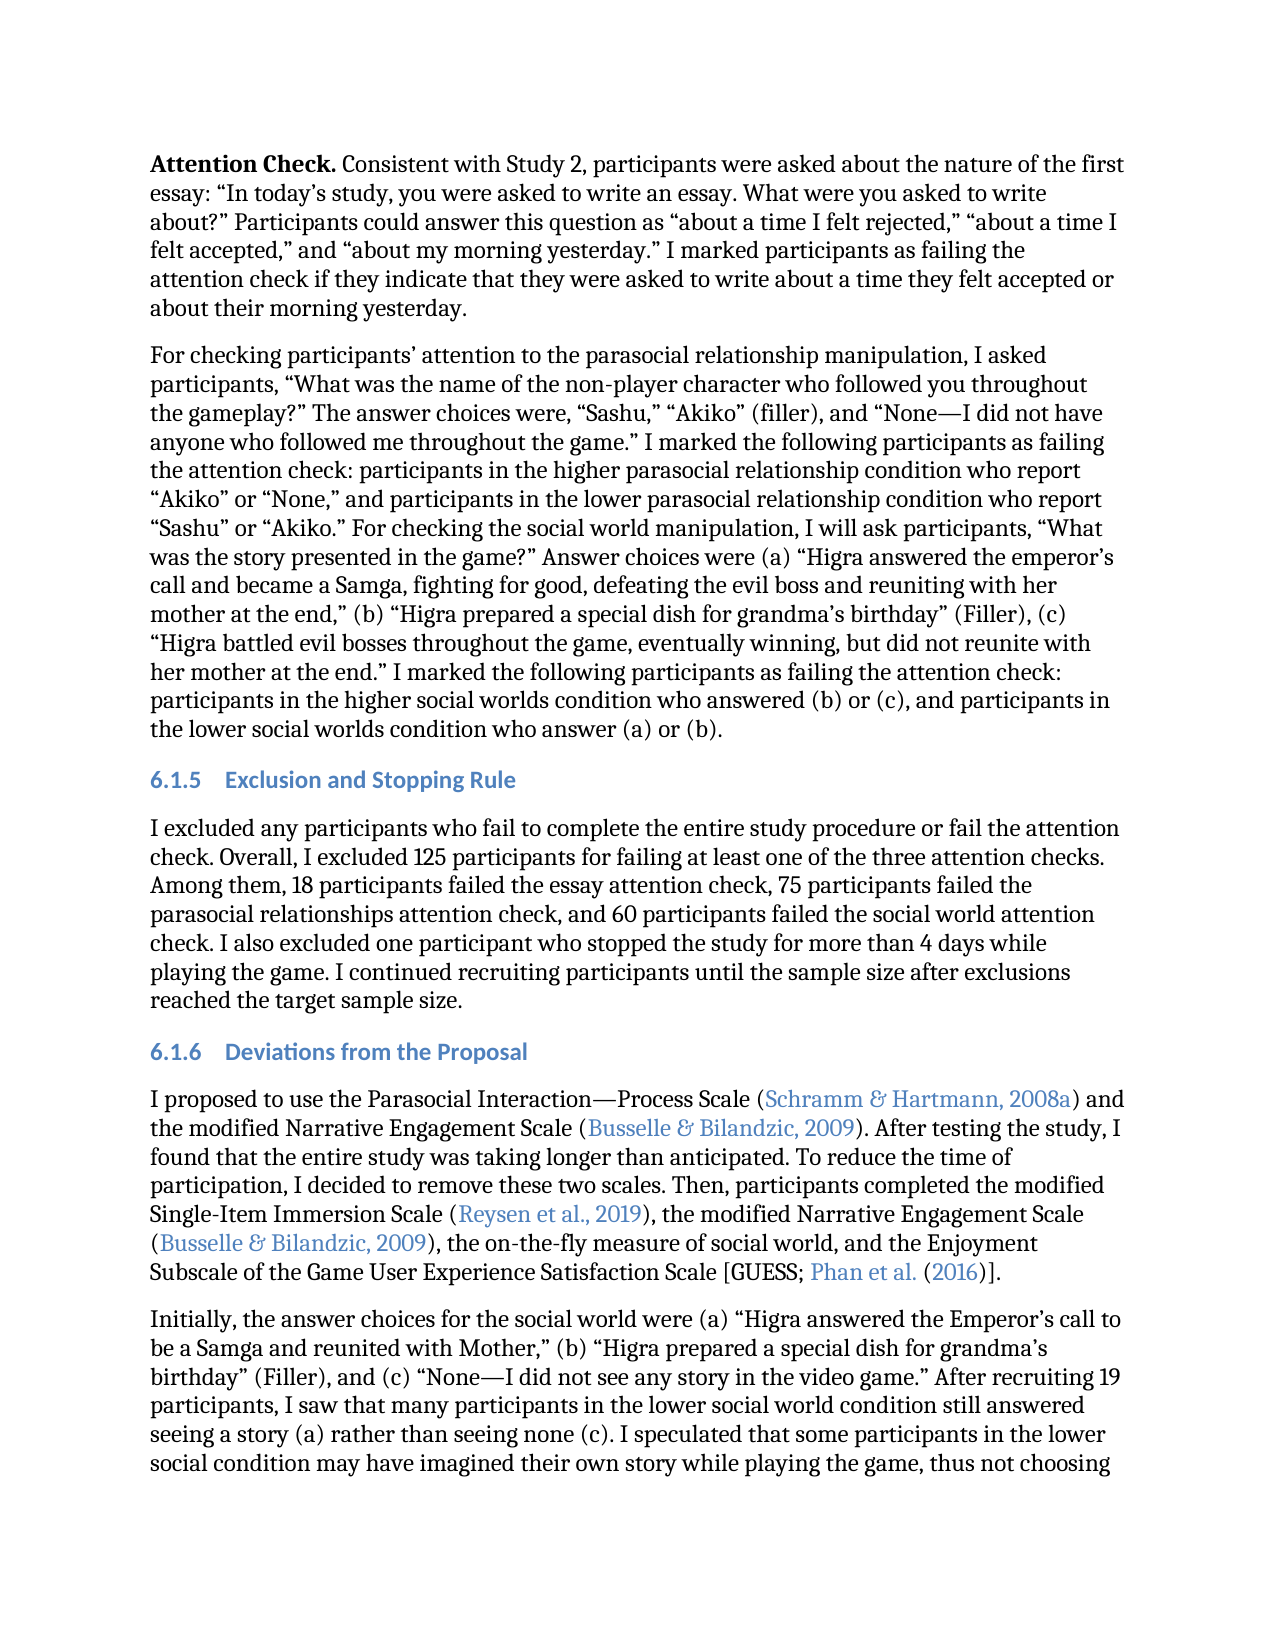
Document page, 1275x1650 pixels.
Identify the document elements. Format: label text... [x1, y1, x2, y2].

subtitle 6.1.5 Exclusion and Stopping Rule [150, 764, 1125, 795]
text Attention Check. Consistent with Study 2, participants were asked about the nature of the first essay: “In today’s study, you were asked to write an essay. What were you asked to write about?” Participants could answer this question as “about a time I felt rejected,” “about a time I felt accepted,” and “about my morning yesterday.” I marked participants as failing the attention check if they indicate that they were asked to write about a time they felt accepted or about their morning yesterday. [150, 150, 1125, 322]
subtitle 6.1.6 Deviations from the Proposal [150, 1036, 1125, 1066]
text I proposed to use the Parasocial Interaction—Process Scale (Schramm & Hartmann, 2008a) and the modified Narrative Engagement Scale (Busselle & Bilandzic, 2009). After testing the study, I found that the entire study was taking longer than anticipated. To reduce the time of participation, I decided to remove these two scales. Then, participants completed the modified Single-Item Immersion Scale (Reysen et al., 2019), the modified Narrative Engagement Scale (Busselle & Bilandzic, 2009), the on-the-fly measure of social world, and the Enjoyment Subscale of the Game User Experience Satisfaction Scale [GUESS; Phan et al. (2016)]. [150, 1085, 1125, 1286]
text For checking participants’ attention to the parasocial relationship manipulation, I asked participants, “What was the name of the non-player character who followed you throughout the gameplay?” The answer choices were, “Sashu,” “Akiko” (filler), and “None—I did not have anyone who followed me throughout the game.” I marked the following participants as failing the attention check: participants in the higher parasocial relationship condition who report “Akiko” or “None,” and participants in the lower parasocial relationship condition who report “Sashu” or “Akiko.” For checking the social world manipulation, I will ask participants, “What was the story presented in the game?” Answer choices were (a) “Higra answered the emperor’s call and became a Samga, fighting for good, defeating the evil boss and reuniting with her mother at the end,” (b) “Higra prepared a special dish for grandma’s birthday” (Filler), (c) “Higra battled evil bosses throughout the game, eventually winning, but did not reunite with her mother at the end.” I marked the following participants as failing the attention check: participants in the higher social worlds condition who answered (b) or (c), and participants in the lower social worlds condition who answer (a) or (b). [150, 341, 1125, 744]
text I excluded any participants who fail to complete the entire study procedure or fail the attention check. Overall, I excluded 125 participants for failing at least one of the three attention checks. Among them, 18 participants failed the essay attention check, 75 participants failed the parasocial relationships attention check, and 60 participants failed the social world attention check. I also excluded one participant who stopped the study for more than 4 days while playing the game. I continued recruiting participants until the sample size after exclusions reached the target sample size. [150, 814, 1125, 1015]
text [150, 1305, 1125, 1478]
